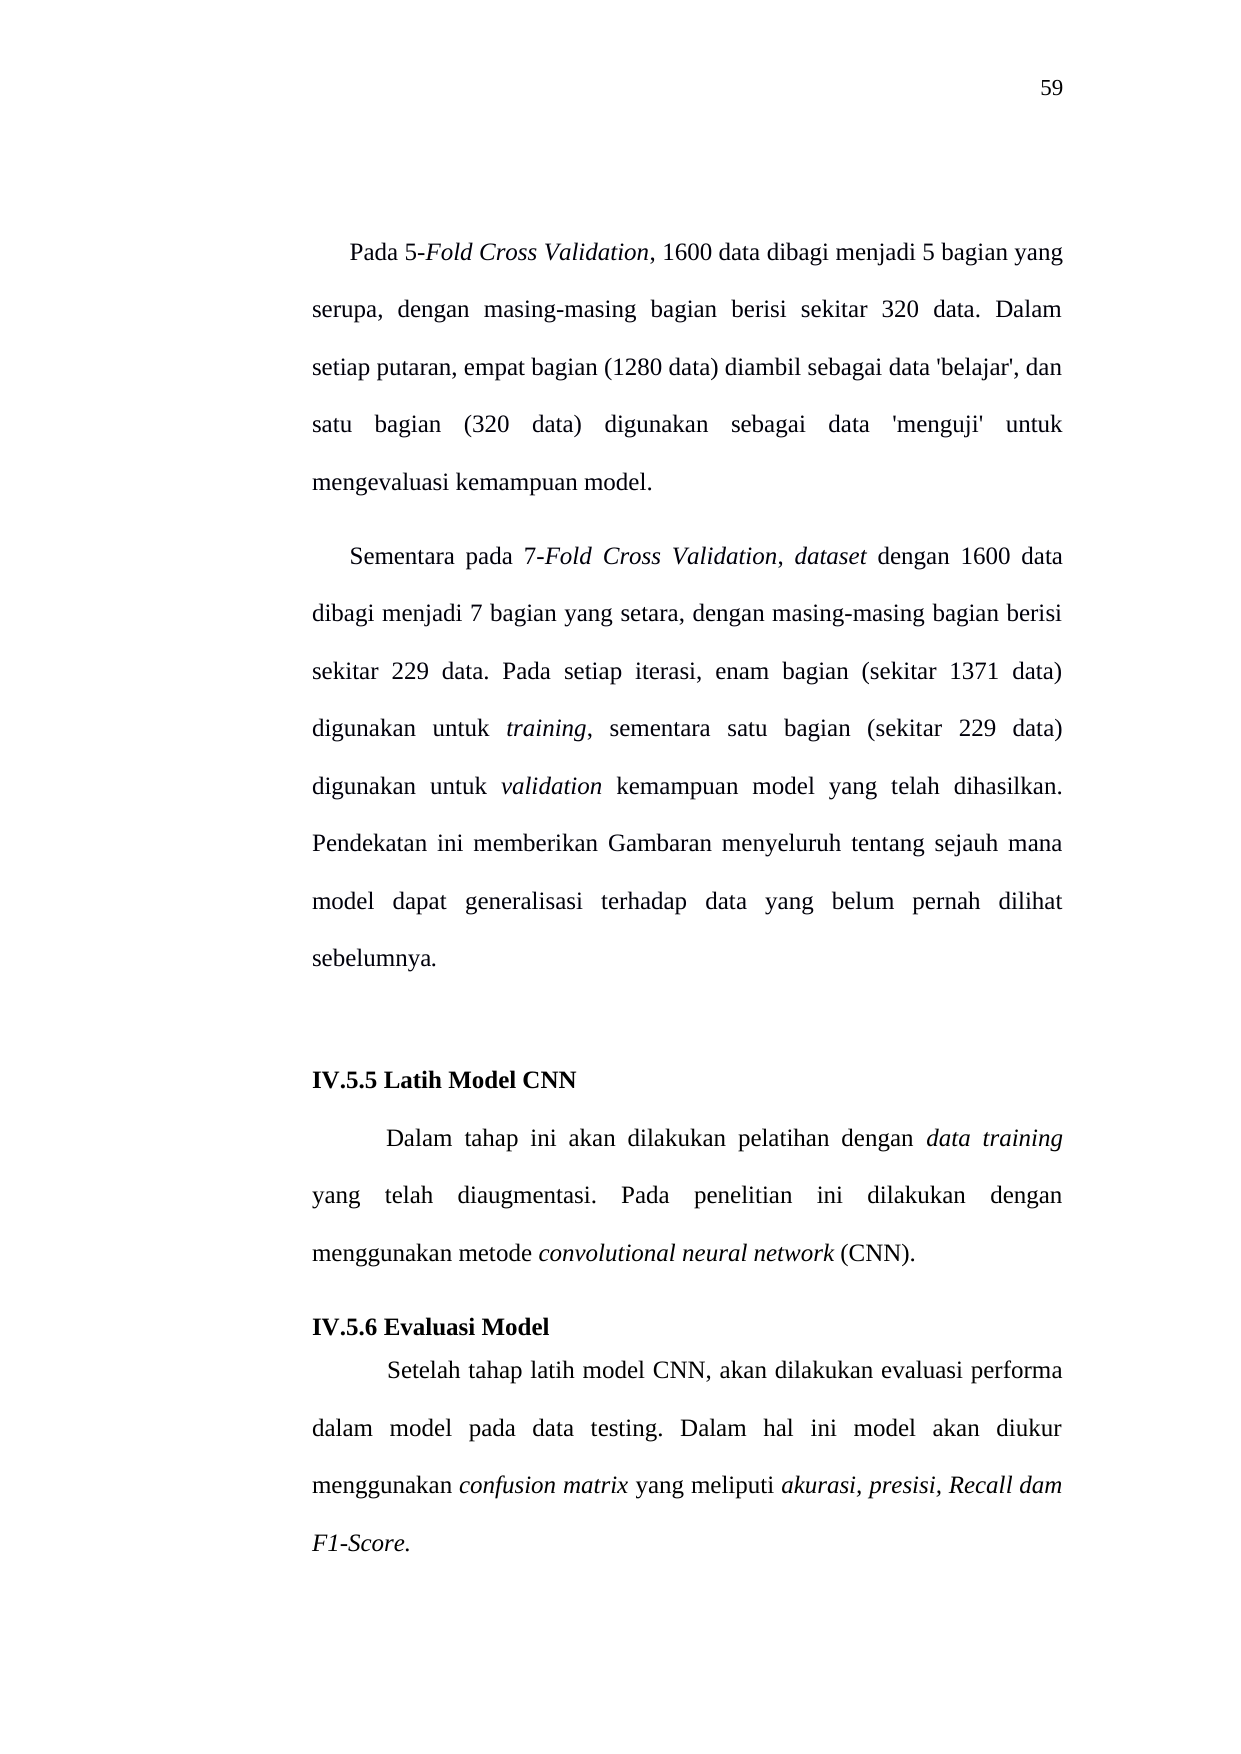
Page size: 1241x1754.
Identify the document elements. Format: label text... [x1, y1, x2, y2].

subtitle Evaluasi Model [312, 1312, 1063, 1341]
text Setelah tahap latih model CNN, akan dilakukan evaluasi performa dalam model pada data testing. Dalam hal ini model akan diukur menggunakan confusion matrix yang meliputi akurasi, presisi, Recall dam F1-Score. [312, 1355, 1063, 1556]
text Sementara pada 7-Fold Cross Validation, dataset dengan 1600 data dibagi menjadi 7 bagian yang setara, dengan masing-masing bagian berisi sekitar 229 data. Pada setiap iterasi, enam bagian (sekitar 1371 data) digunakan untuk training, sementara satu bagian (sekitar 229 data) digunakan untuk validation kemampuan model yang telah dihasilkan. Pendekatan ini memberikan Gambaran menyeluruh tentang sejauh mana model dapat generalisasi terhadap data yang belum pernah dilihat sebelumnya. [312, 541, 1063, 972]
text Dalam tahap ini akan dilakukan pelatihan dengan data training yang telah diaugmentasi. Pada penelitian ini dilakukan dengan menggunakan metode convolutional neural network (CNN). [312, 1123, 1063, 1267]
text Pada 5-Fold Cross Validation, 1600 data dibagi menjadi 5 bagian yang serupa, dengan masing-masing bagian berisi sekitar 320 data. Dalam setiap putaran, empat bagian (1280 data) diambil sebagai data 'belajar', dan satu bagian (320 data) digunakan sebagai data 'menguji' untuk mengevaluasi kemampuan model. [312, 237, 1063, 496]
subtitle Latih Model CNN [312, 1065, 1063, 1094]
